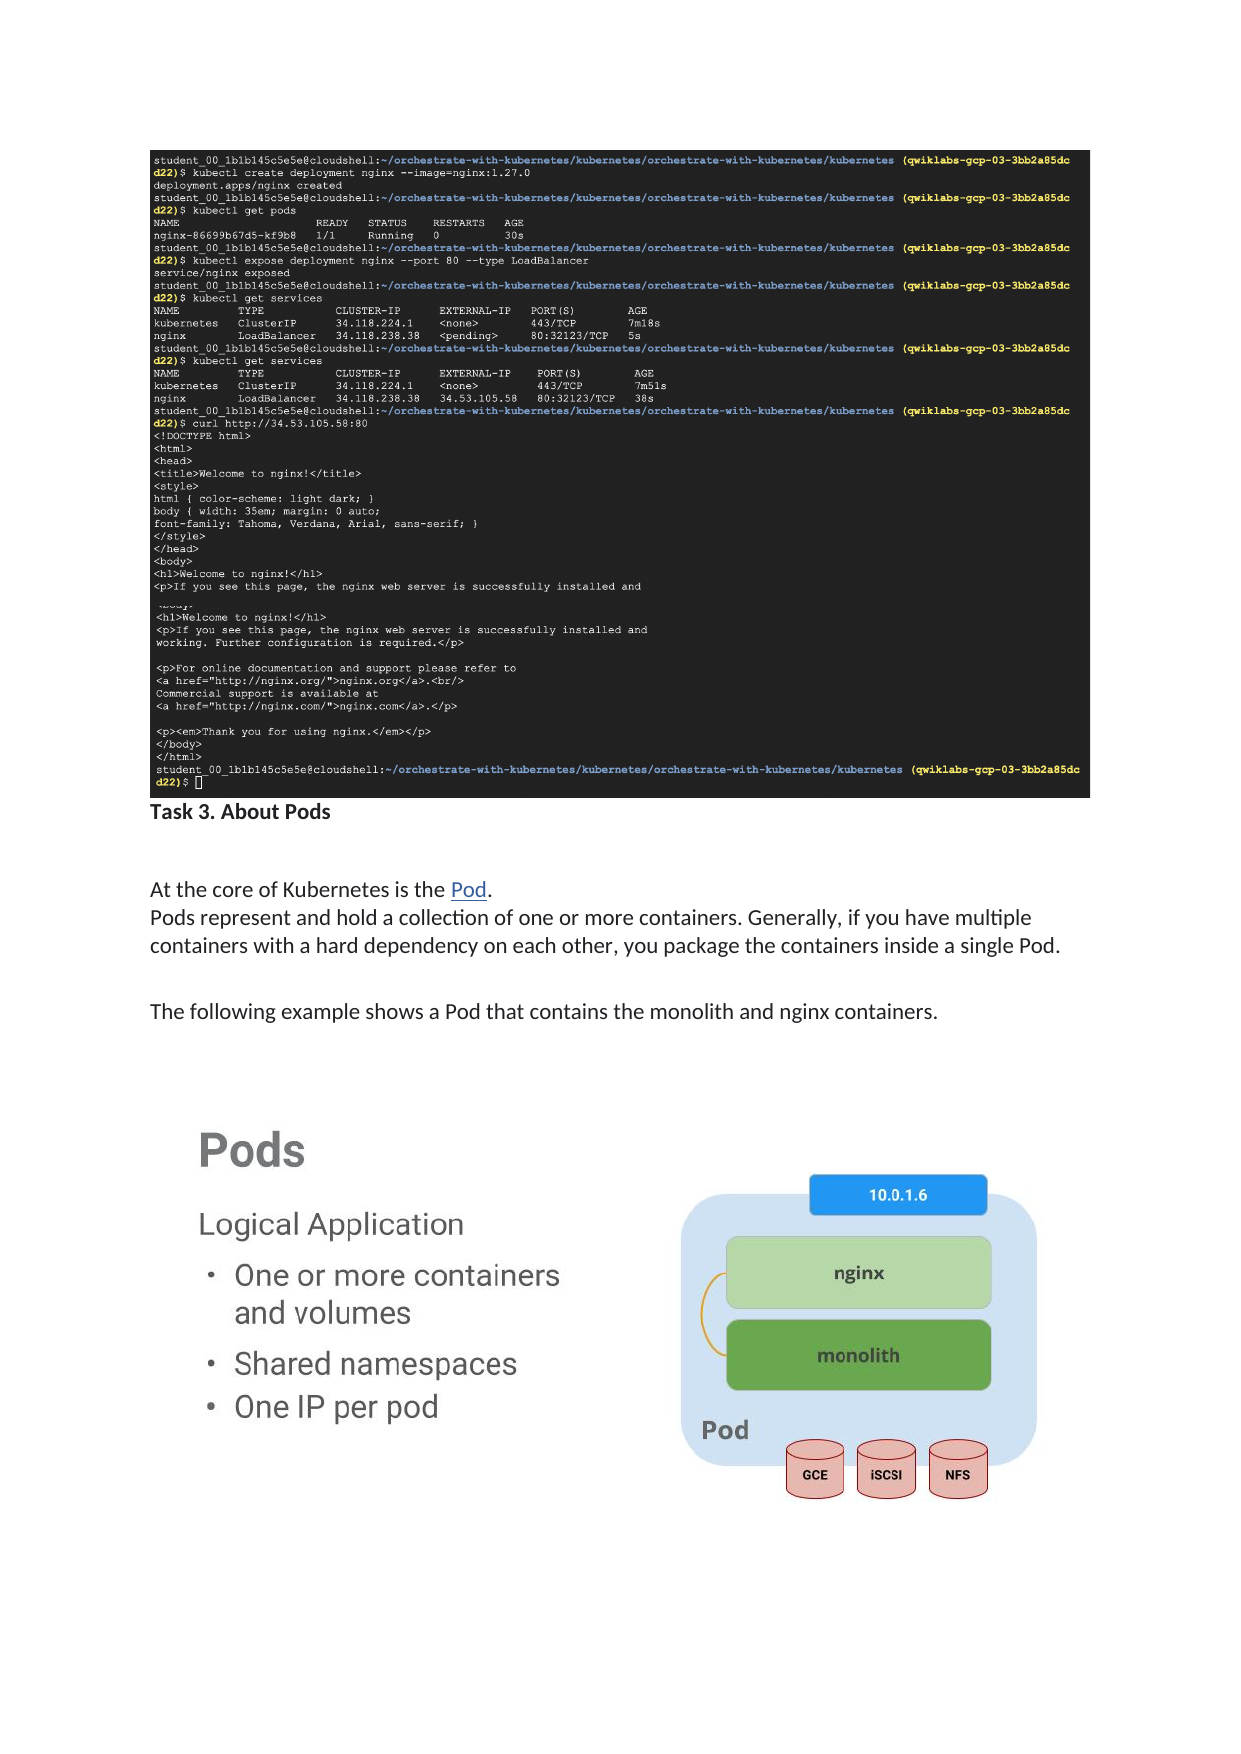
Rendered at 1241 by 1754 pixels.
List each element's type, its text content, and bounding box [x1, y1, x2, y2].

text Pods represent and hold a collection of one or more containers. Generally, if you have multiple containers with a hard dependency on each other, you package the containers inside a single Pod. [150, 903, 1090, 959]
picture [150, 1062, 1091, 1592]
text The following example shows a Pod that contains the monolith and nginx containers. [150, 997, 1090, 1025]
picture [150, 150, 1091, 798]
text At the core of Kubernetes is the Pod. [150, 876, 1090, 903]
subtitle Task 3. About Pods [150, 798, 1090, 826]
